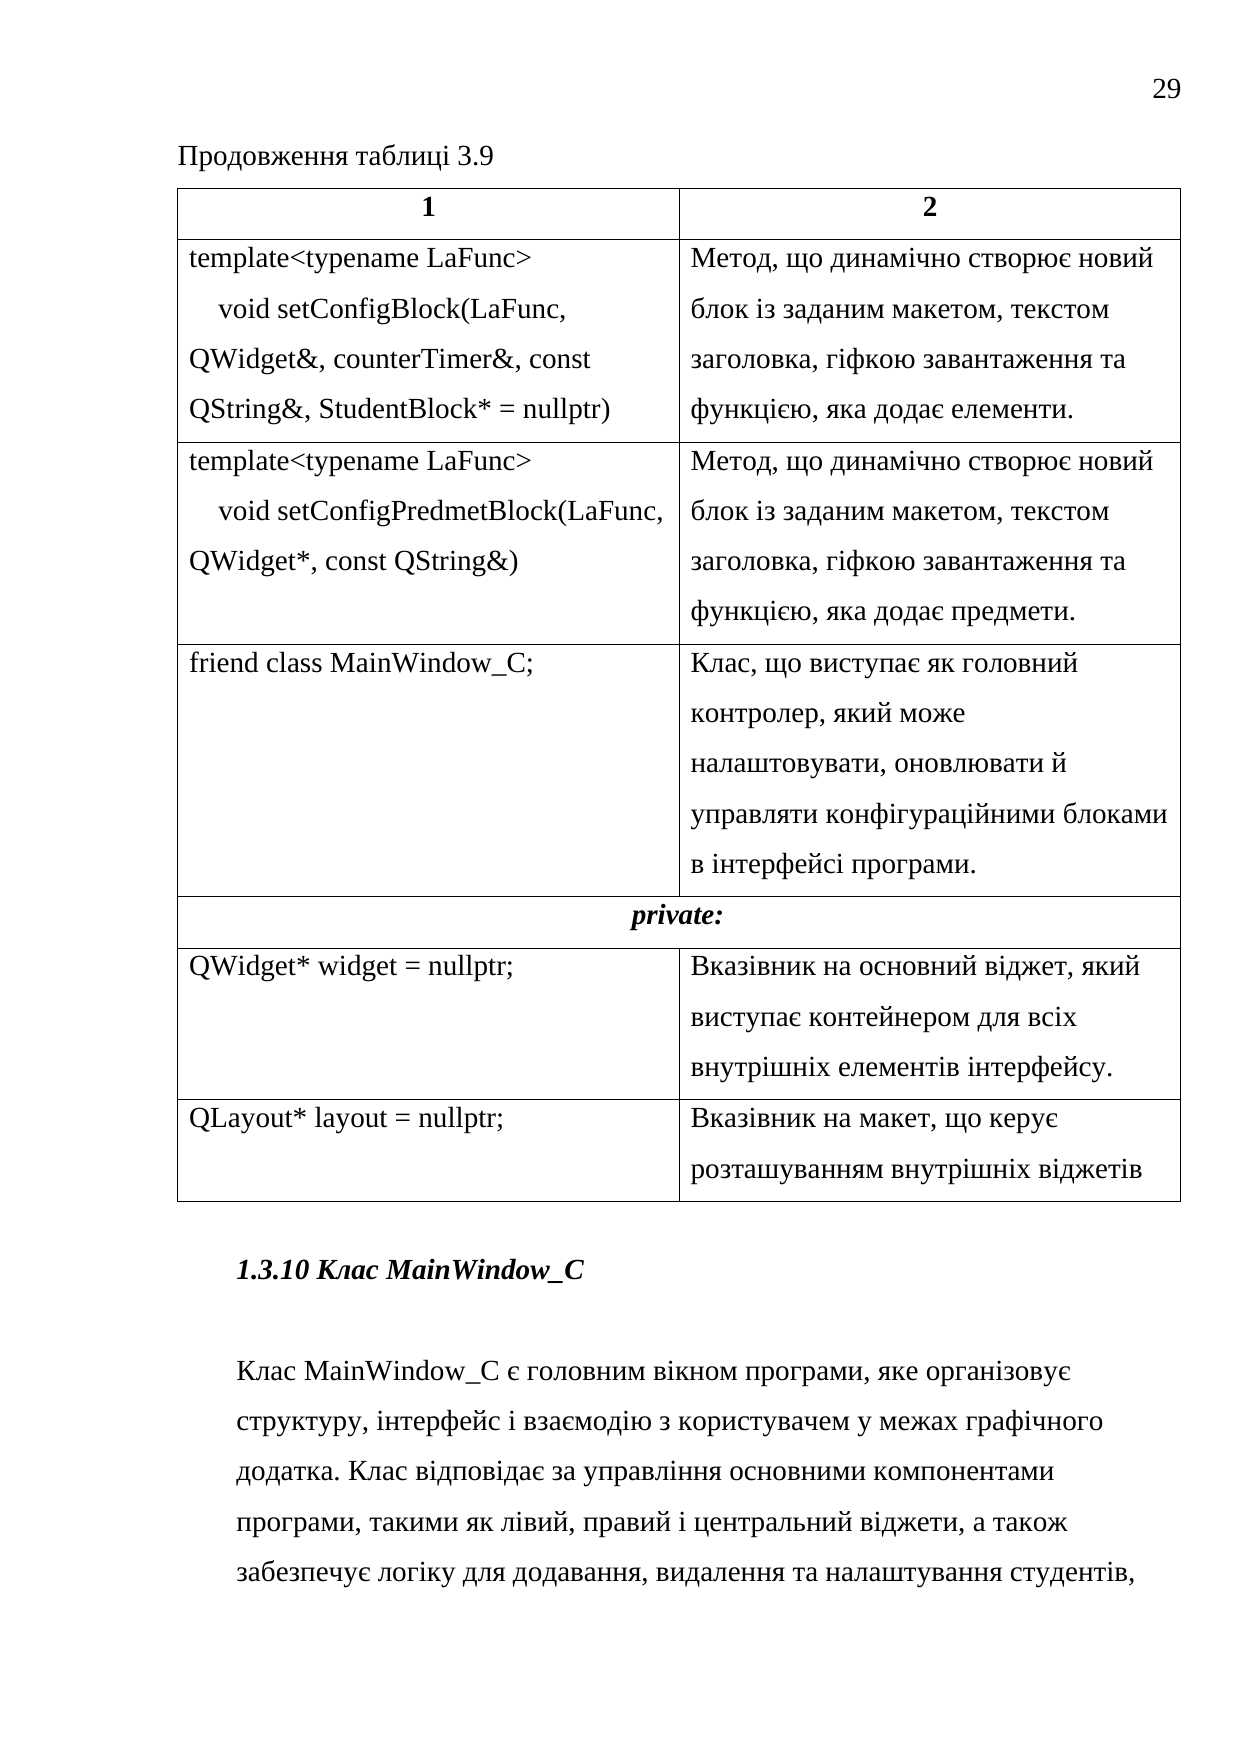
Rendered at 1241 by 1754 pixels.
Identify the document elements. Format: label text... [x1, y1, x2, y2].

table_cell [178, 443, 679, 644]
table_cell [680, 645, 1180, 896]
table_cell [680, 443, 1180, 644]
text 1.3.10 Клас MainWindow_C [177, 1252, 1181, 1286]
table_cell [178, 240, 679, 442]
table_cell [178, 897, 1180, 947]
text Продовження таблиці 3.9 [177, 138, 1181, 171]
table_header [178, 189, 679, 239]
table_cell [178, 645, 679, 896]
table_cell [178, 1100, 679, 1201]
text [236, 1353, 1181, 1588]
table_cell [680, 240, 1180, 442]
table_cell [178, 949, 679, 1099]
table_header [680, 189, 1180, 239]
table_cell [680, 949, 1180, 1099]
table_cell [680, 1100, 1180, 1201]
